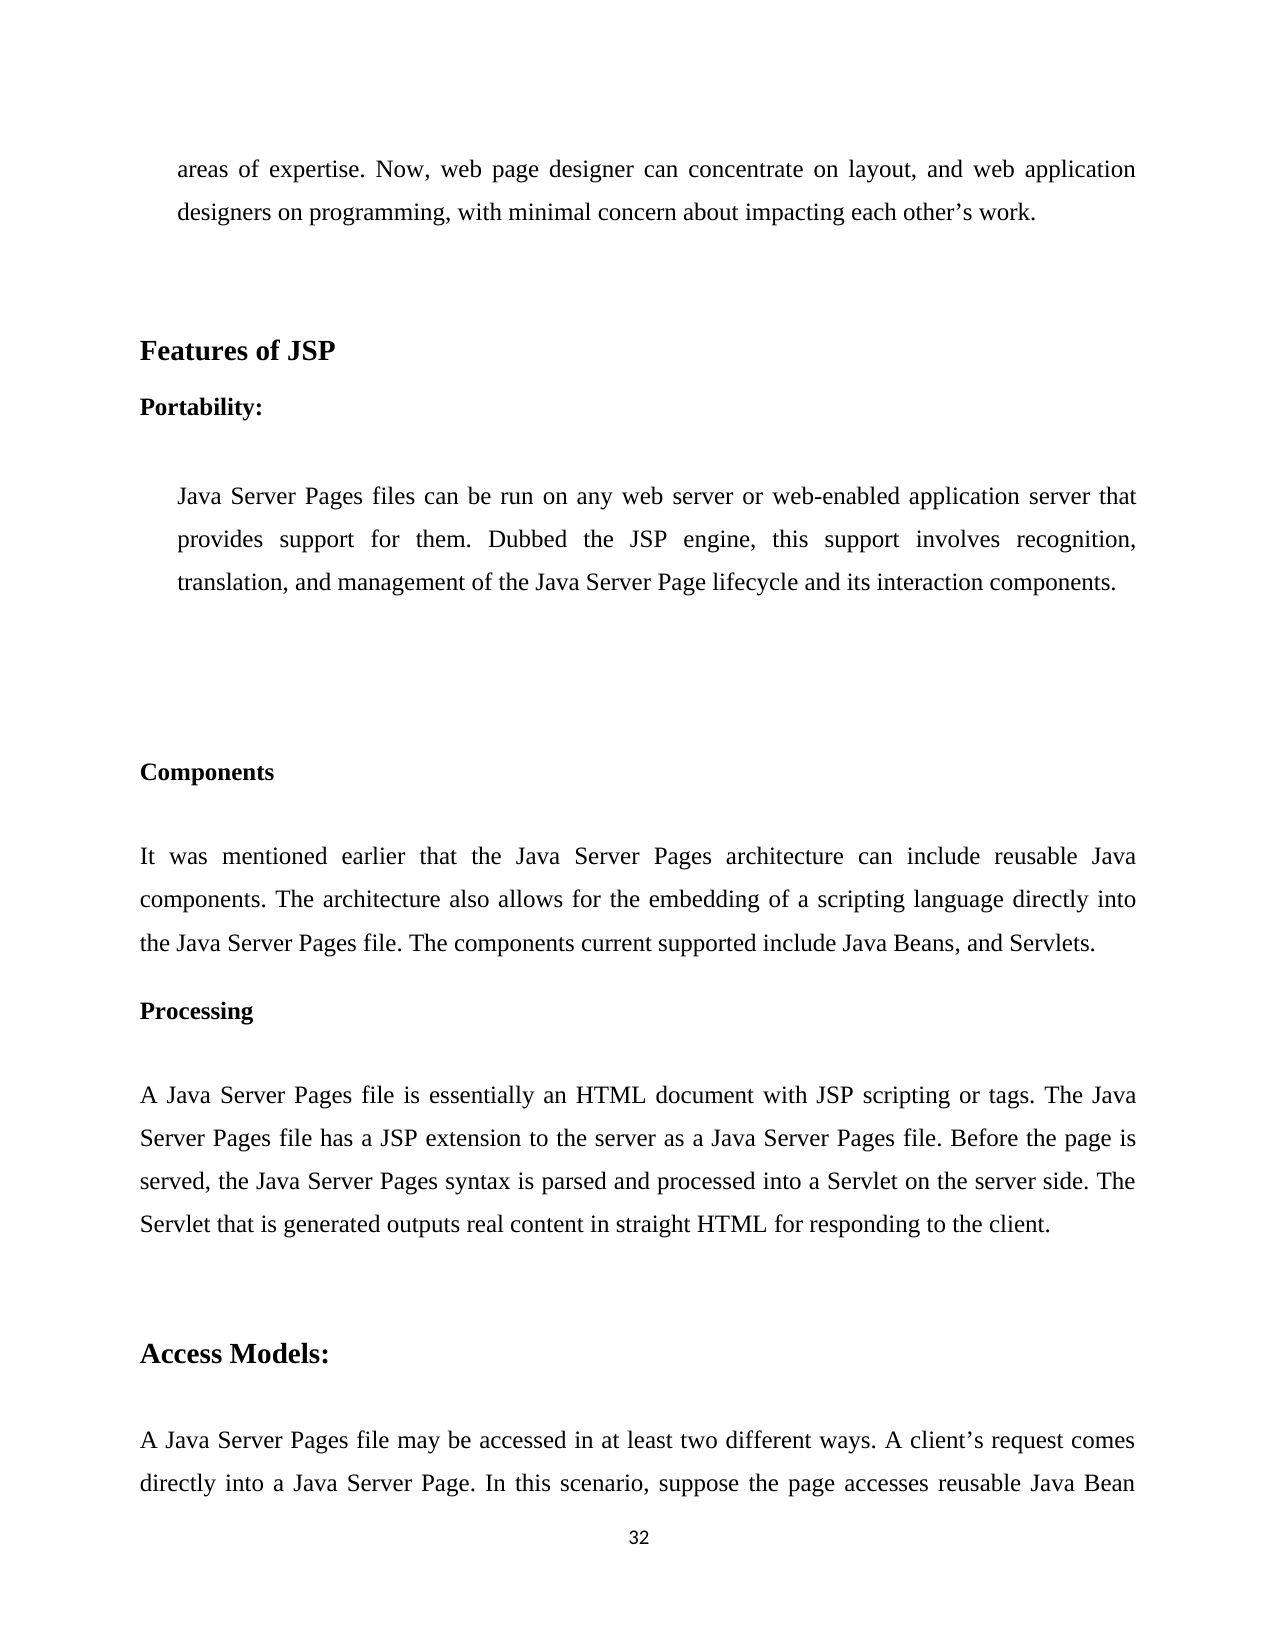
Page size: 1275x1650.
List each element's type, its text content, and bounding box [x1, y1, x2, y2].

subtitle Access Models: [139, 1336, 1137, 1369]
subtitle Components [139, 757, 1137, 786]
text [139, 1425, 1137, 1497]
text It was mentioned earlier that the Java Server Pages architecture can include reusable Java components. The architecture also allows for the embedding of a scripting language directly into the Java Server Pages file. The components current supported include Java Beans, and Servlets. [139, 841, 1137, 956]
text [177, 154, 1137, 226]
text Java Server Pages files can be run on any web server or web-enabled application server that provides support for them. Dubbed the JSP engine, this support involves recognition, translation, and management of the Java Server Page lifecycle and its interaction components. [177, 481, 1137, 596]
subtitle Features of JSP [139, 333, 1137, 367]
text A Java Server Pages file is essentially an HTML document with JSP scripting or tags. The Java Server Pages file has a JSP extension to the server as a Java Server Pages file. Before the page is served, the Java Server Pages syntax is parsed and processed into a Servlet on the server side. The Servlet that is generated outputs real content in straight HTML for responding to the client. [139, 1080, 1137, 1238]
subtitle Portability: [139, 392, 1137, 421]
subtitle Processing [139, 996, 1137, 1024]
